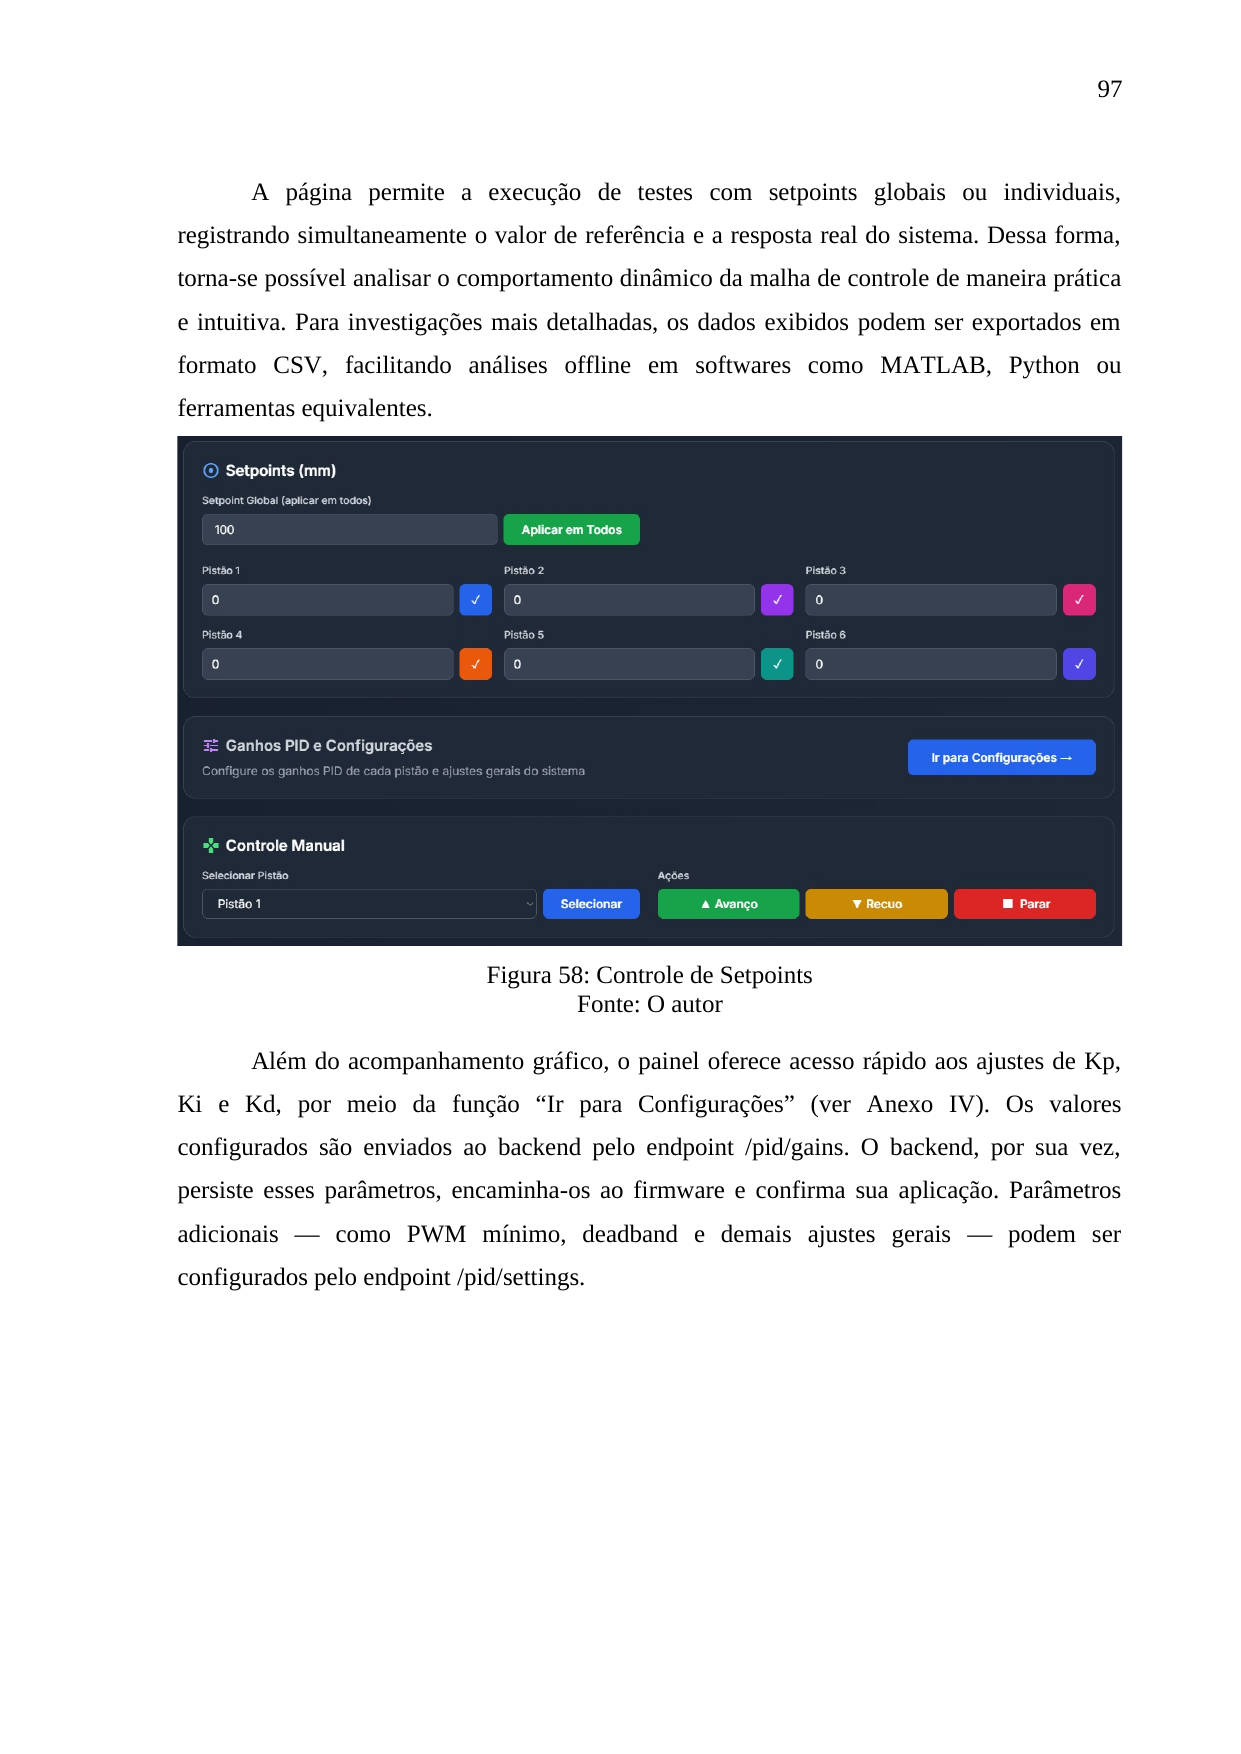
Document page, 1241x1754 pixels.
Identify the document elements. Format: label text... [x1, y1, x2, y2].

text Além do acompanhamento gráfico, o painel oferece acesso rápido aos ajustes de Kp, Ki e Kd, por meio da função “Ir para Configurações” (ver Anexo IV). Os valores configurados são enviados ao backend pelo endpoint /pid/gains. O backend, por sua vez, persiste esses parâmetros, encaminha-os ao firmware e confirma sua aplicação. Parâmetros adicionais — como PWM mínimo, deadband e demais ajustes gerais — podem ser configurados pelo endpoint /pid/settings. [177, 1046, 1122, 1291]
text Fonte: O autor [177, 989, 1122, 1017]
text A página permite a execução de testes com setpoints globais ou individuais, registrando simultaneamente o valor de referência e a resposta real do sistema. Dessa forma, torna-se possível analisar o comportamento dinâmico da malha de controle de maneira prática e intuitiva. Para investigações mais detalhadas, os dados exibidos podem ser exportados em formato CSV, facilitando análises offline em softwares como MATLAB, Python ou ferramentas equivalentes. [177, 177, 1122, 422]
text Figura 58: Controle de Setpoints [177, 960, 1122, 989]
picture [177, 436, 1123, 946]
